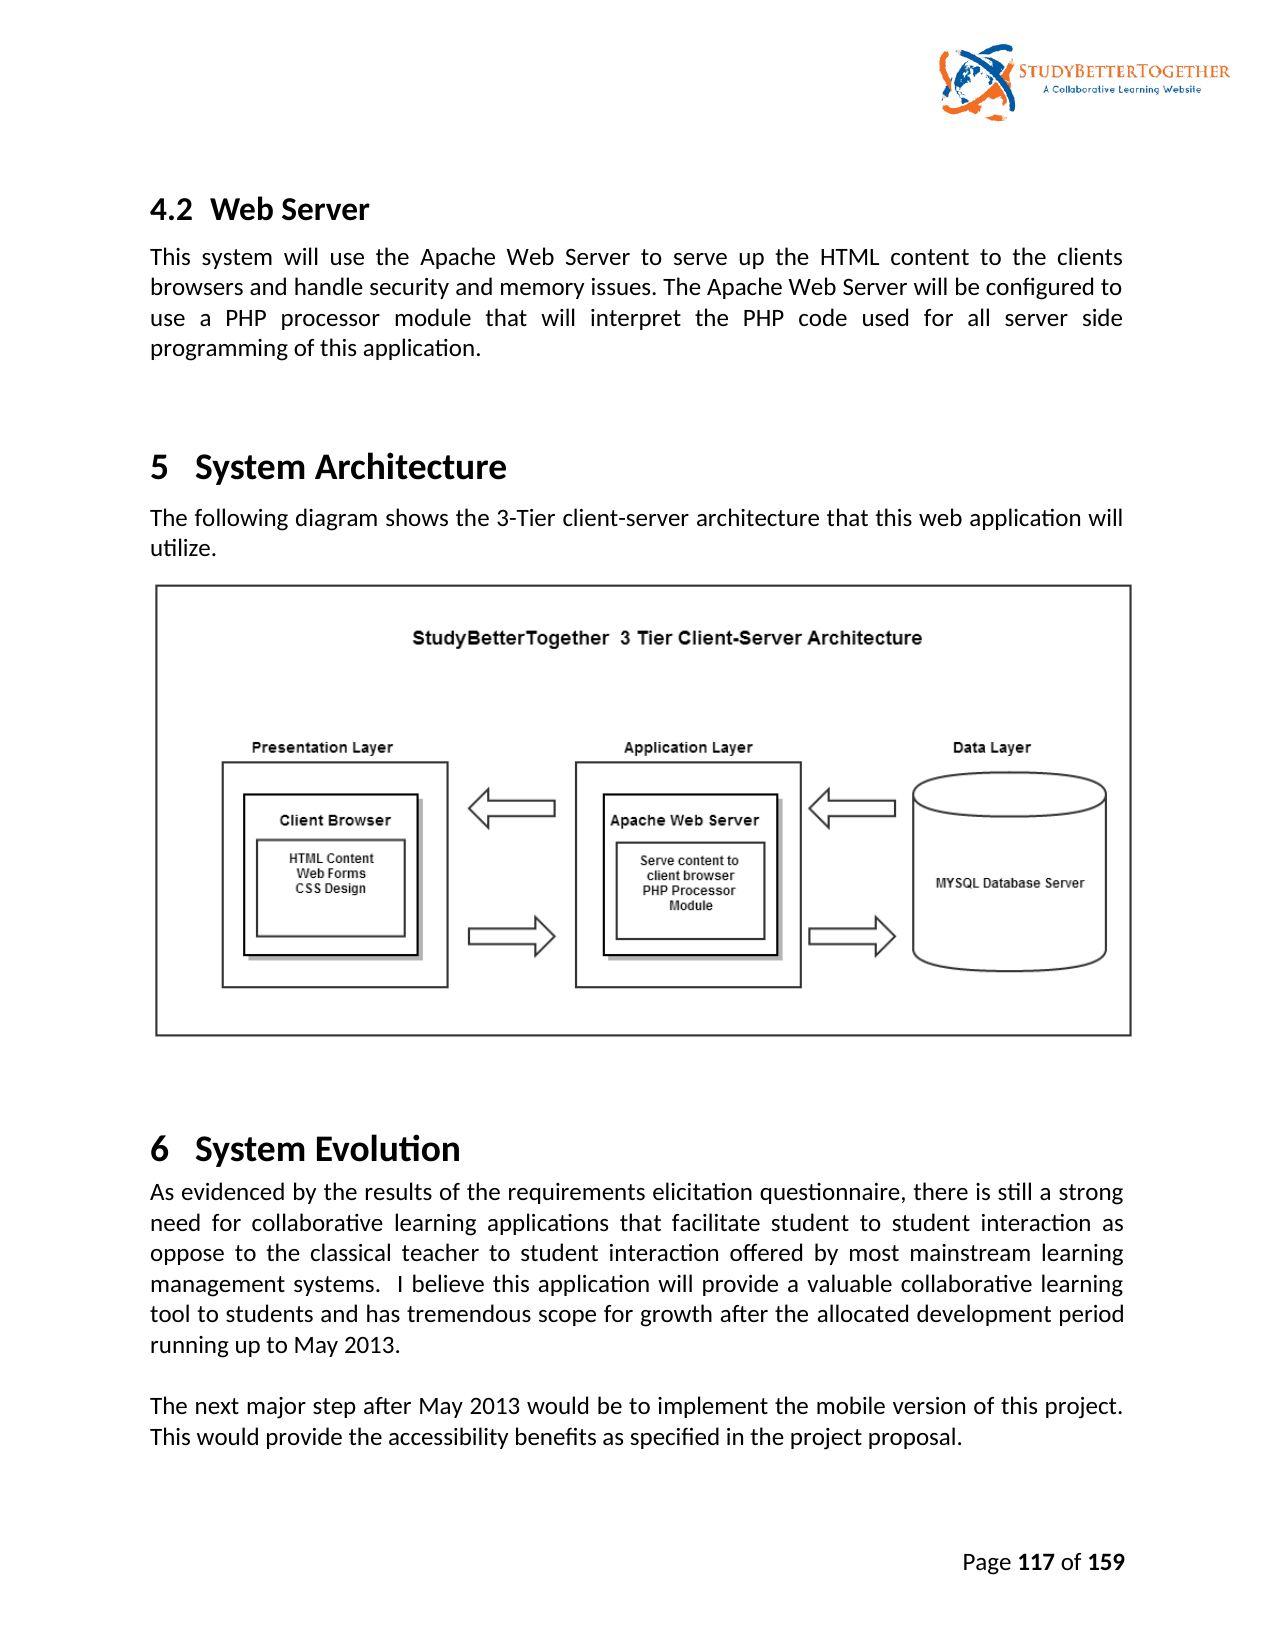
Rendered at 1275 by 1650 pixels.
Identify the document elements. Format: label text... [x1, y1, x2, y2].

text This system will use the Apache Web Server to serve up the HTML content to the clients browsers and handle security and memory issues. The Apache Web Server will be configured to use a PHP processor module that will interpret the PHP code used for all server side programming of this application. [150, 241, 1125, 363]
text As evidenced by the results of the requirements elicitation questionnaire, there is still a strong need for collaborative learning applications that facilitate student to student interaction as oppose to the classical teacher to student interaction offered by most mainstream learning management systems. I believe this application will provide a valuable collaborative learning tool to students and has tremendous scope for growth after the allocated development period running up to May 2013. [150, 1177, 1125, 1360]
text The next major step after May 2013 would be to implement the mobile version of this project. This would provide the accessibility benefits as specified in the project proposal. [150, 1390, 1125, 1451]
picture [150, 575, 1137, 1044]
text The following diagram shows the 3-Tier client-server architecture that this web application will utilize. [150, 502, 1125, 563]
picture [937, 40, 1230, 123]
list System Architecture [150, 443, 1125, 489]
list System Evolution [150, 1124, 1125, 1170]
list Web Server [150, 187, 1125, 228]
